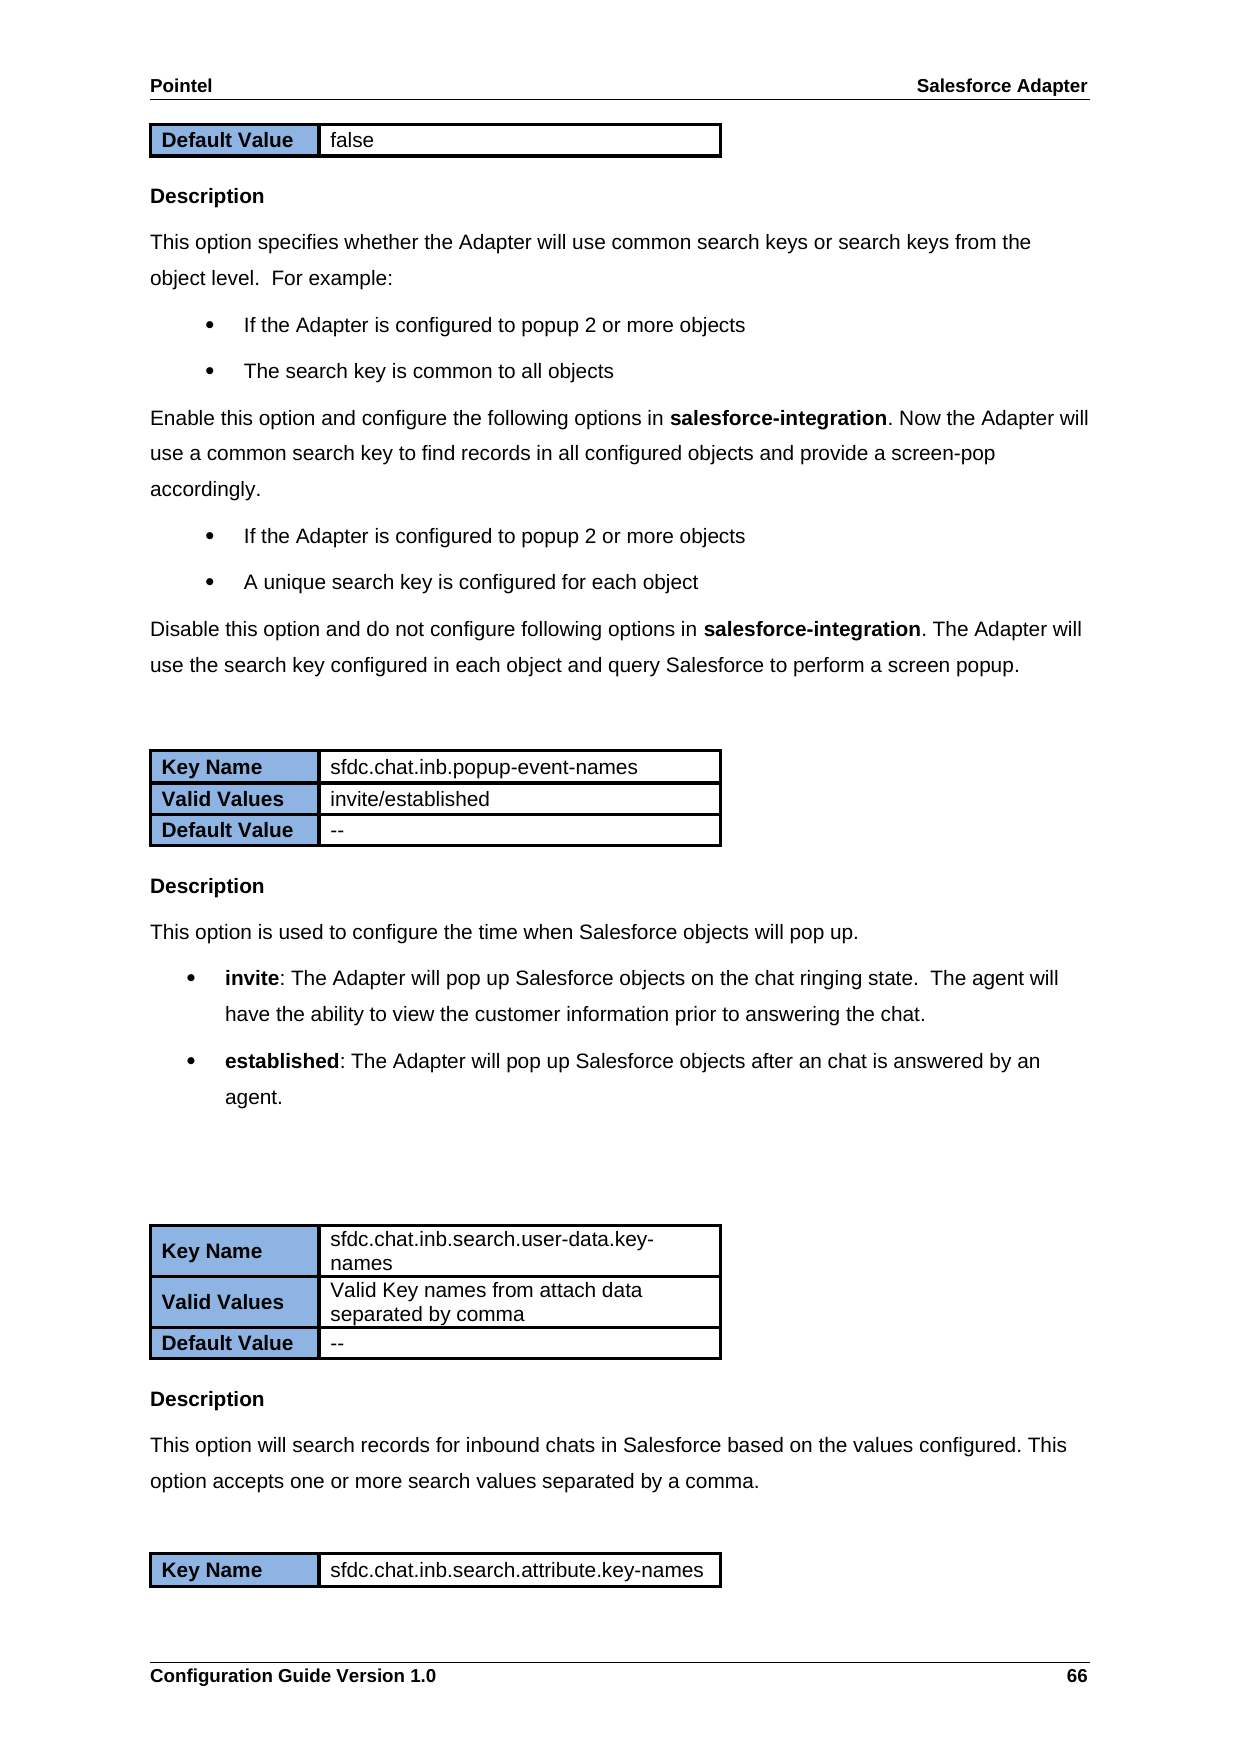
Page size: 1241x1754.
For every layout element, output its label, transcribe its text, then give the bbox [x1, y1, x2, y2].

table_header Key Name [152, 1555, 317, 1585]
table_cell invite/established [321, 785, 719, 813]
table_cell Default Value [152, 126, 317, 154]
text Description [150, 1386, 1090, 1410]
text Enable this option and configure the following options in salesforce-integration. Now the Adapter will use a common search key to find records in all configured objects and provide a screen-pop accordingly. [150, 405, 1090, 501]
table_header sfdc.chat.inb.search.attribute.key-names [321, 1555, 719, 1585]
text This option is used to configure the time when Salesforce objects will pop up. [150, 920, 1090, 944]
table_header sfdc.chat.inb.search.user-data.key-names [321, 1227, 719, 1275]
text Description [150, 873, 1090, 897]
table_cell Default Value [152, 816, 317, 844]
list The search key is common to all objects [206, 359, 1090, 383]
table_cell Valid Values [152, 785, 317, 813]
list If the Adapter is configured to popup 2 or more objects [206, 523, 1090, 548]
table_cell Valid Values [152, 1278, 317, 1326]
list If the Adapter is configured to popup 2 or more objects [206, 312, 1090, 336]
text Description [150, 184, 1090, 208]
table_header Key Name [152, 752, 317, 781]
list established: The Adapter will pop up Salesforce objects after an chat is answered by an agent. [187, 1048, 1090, 1108]
list A unique search key is configured for each object [206, 570, 1090, 594]
table_header Key Name [152, 1227, 317, 1275]
table_cell Valid Key names from attach data separated by comma [321, 1278, 719, 1326]
table_cell Default Value [152, 1329, 317, 1357]
table_cell -- [321, 816, 719, 844]
text Disable this option and do not configure following options in salesforce-integration. The Adapter will use the search key configured in each object and query Salesforce to perform a screen popup. [150, 616, 1090, 676]
text This option specifies whether the Adapter will use common search keys or search keys from the object level. For example: [150, 230, 1090, 290]
text This option will search records for inbound chats in Salesforce based on the values configured. This option accepts one or more search values separated by a comma. [150, 1433, 1090, 1493]
table_header sfdc.chat.inb.popup-event-names [321, 752, 719, 781]
list invite: The Adapter will pop up Salesforce objects on the chat ringing state. The agent will have the ability to view the customer information prior to answering the chat. [187, 966, 1090, 1026]
table_cell false [321, 126, 719, 154]
table_cell -- [321, 1329, 719, 1357]
